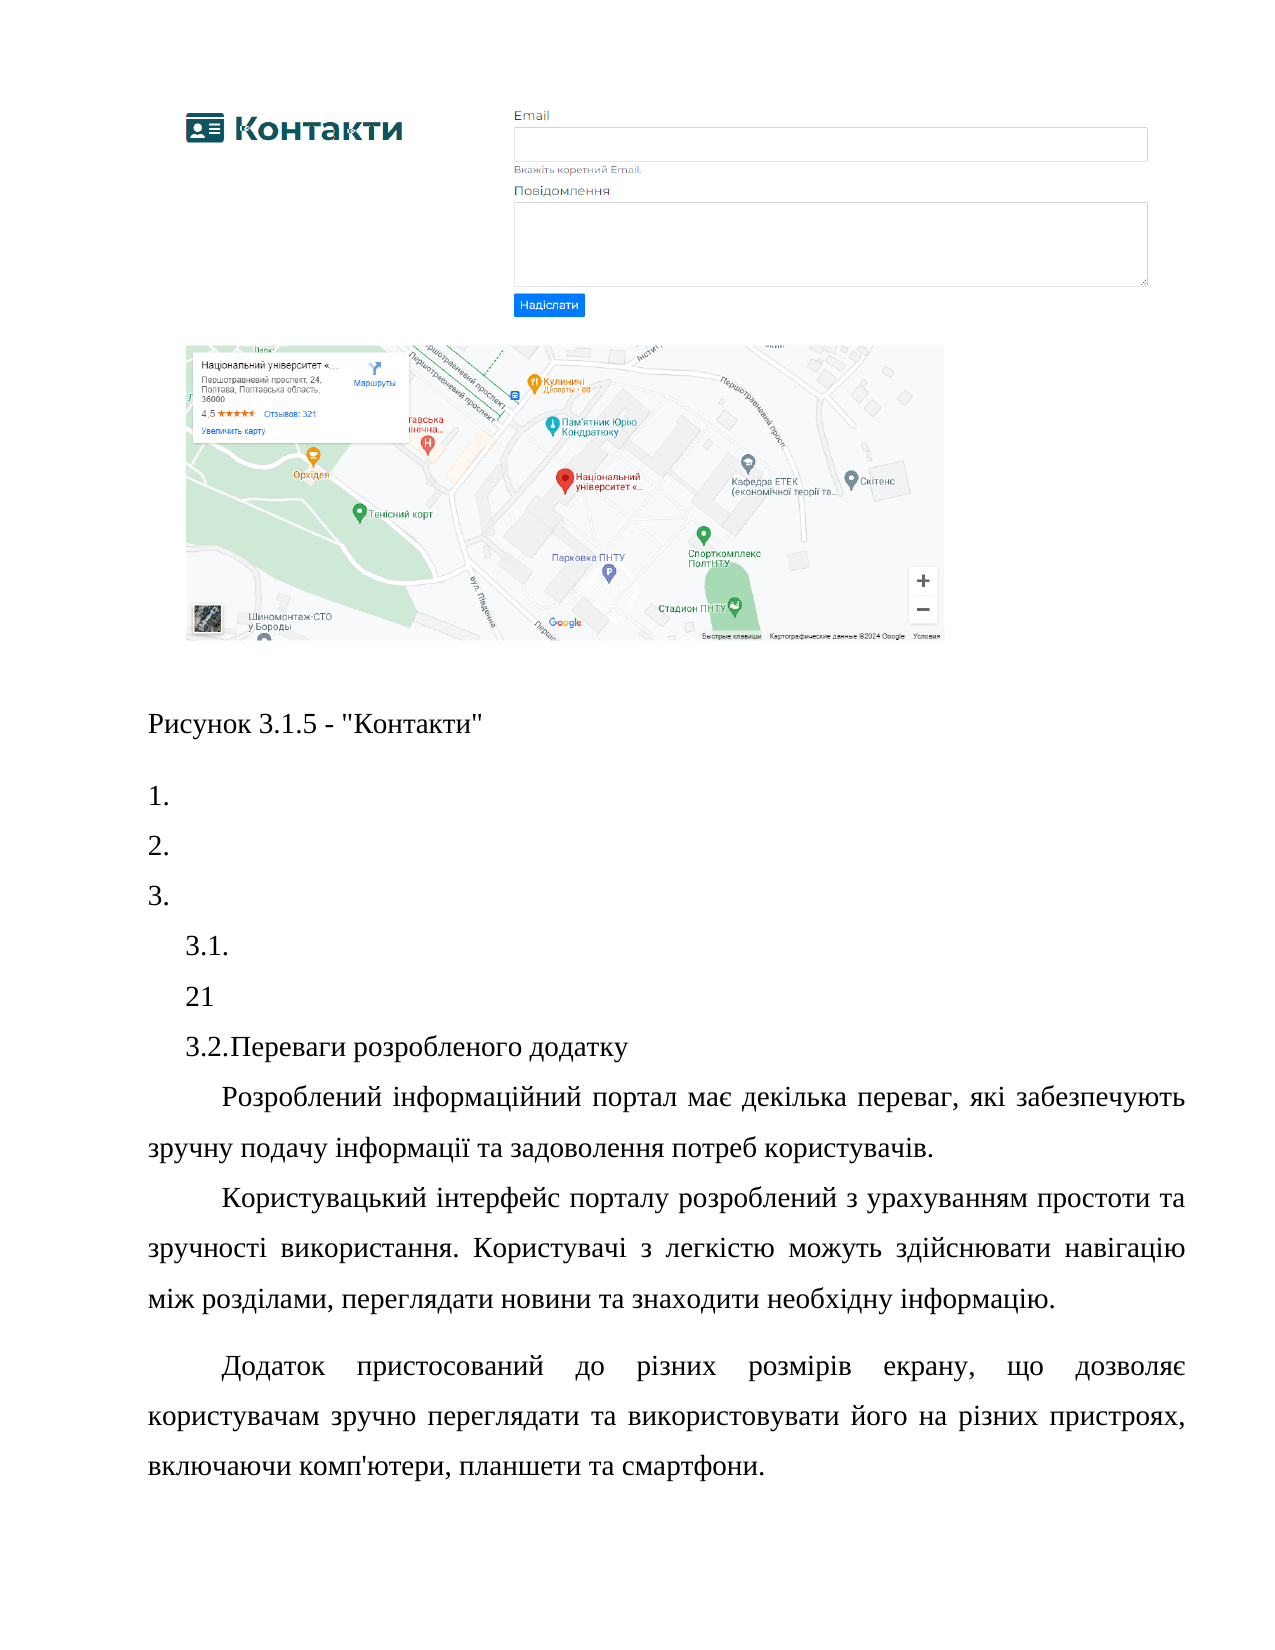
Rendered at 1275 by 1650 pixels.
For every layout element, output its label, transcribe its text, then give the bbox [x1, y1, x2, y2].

list Переваги розробленого додатку [185, 1029, 1186, 1063]
picture [147, 88, 1187, 690]
text Додаток пристосований до різних розмірів екрану, що дозволяє користувачам зручно переглядати та використовувати його на різних пристроях, включаючи комп'ютери, планшети та смартфони. [148, 1348, 1186, 1482]
text Користувацький інтерфейс порталу розроблений з урахуванням простоти та зручності використання. Користувачі з легкістю можуть здійснювати навігацію між розділами, переглядати новини та знаходити необхідну інформацію. [148, 1180, 1186, 1314]
text Розроблений інформаційний портал має декілька переваг, які забезпечують зручну подачу інформації та задоволення потреб користувачів. [148, 1079, 1186, 1163]
text Рисунок 3.1.5 - "Контакти" [148, 706, 1186, 740]
